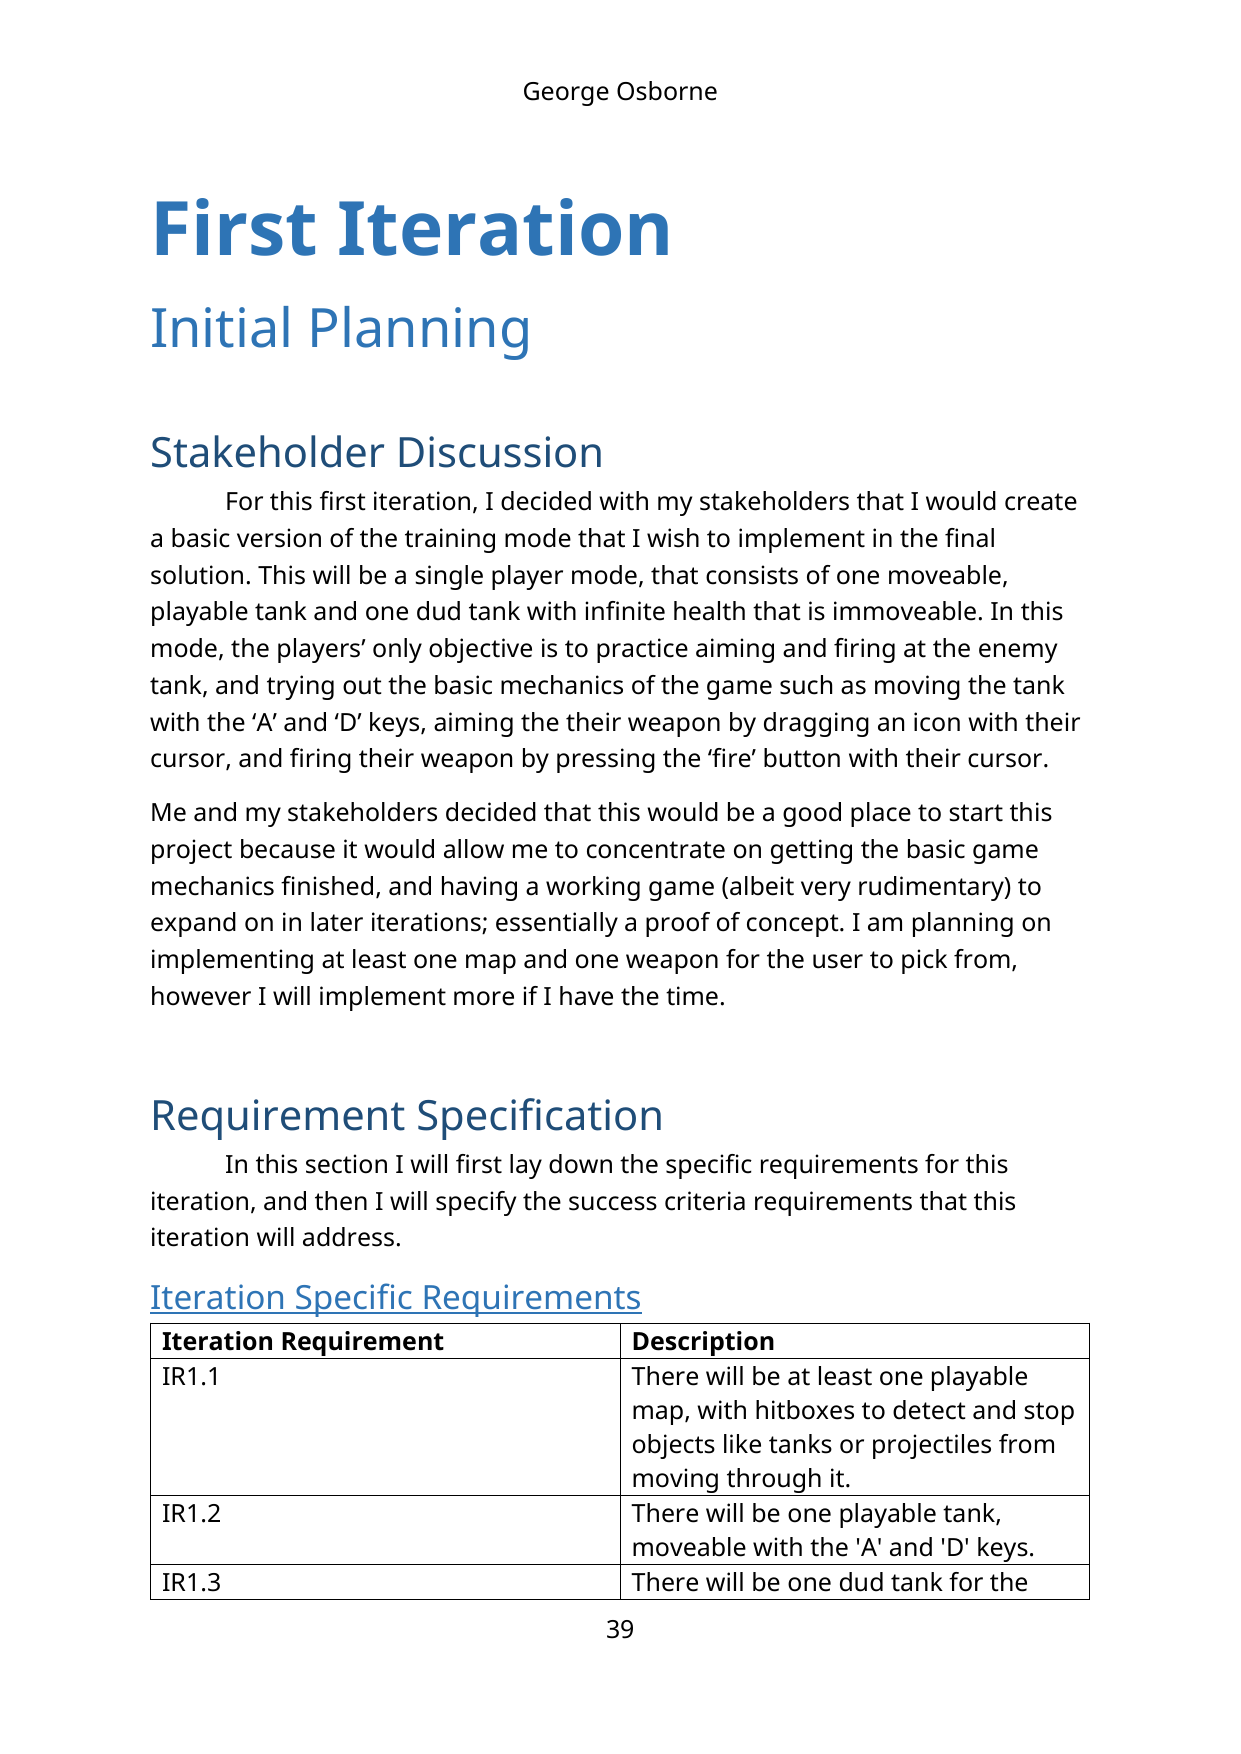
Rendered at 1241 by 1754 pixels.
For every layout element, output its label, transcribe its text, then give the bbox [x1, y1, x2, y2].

table_cell IR1.2 [151, 1496, 620, 1564]
subtitle Stakeholder Discussion [150, 422, 1090, 479]
table_cell There will be at least one playable map, with hitboxes to detect and stop objects like tanks or projectiles from moving through it. [621, 1359, 1089, 1495]
table_cell IR1.1 [151, 1359, 620, 1495]
table_cell There will be one playable tank, moveable with the 'A' and 'D' keys. [621, 1496, 1089, 1564]
table_cell IR1.3 [151, 1565, 620, 1599]
text In this section I will first lay down the specific requirements for this iteration, and then I will specify the success criteria requirements that this iteration will address. [150, 1147, 1090, 1254]
text For this first iteration, I decided with my stakeholders that I would create a basic version of the training mode that I wish to implement in the final solution. This will be a single player mode, that consists of one moveable, playable tank and one dud tank with infinite health that is immoveable. In this mode, the players’ only objective is to practice aiming and firing at the enemy tank, and trying out the basic mechanics of the game such as moving the tank with the ‘A’ and ‘D’ keys, aiming the their weapon by dragging an icon with their cursor, and firing their weapon by pressing the ‘fire’ button with their cursor. [150, 484, 1090, 775]
table_header Iteration Requirement [151, 1324, 620, 1358]
text Me and my stakeholders decided that this would be a good place to start this project because it would allow me to concentrate on getting the basic game mechanics finished, and having a working game (albeit very rudimentary) to expand on in later iterations; essentially a proof of concept. I am planning on implementing at least one map and one weapon for the user to pick from, however I will implement more if I have the time. [150, 794, 1090, 1012]
table_header Description [621, 1324, 1089, 1358]
subtitle Initial Planning [150, 289, 1090, 363]
subtitle Requirement Specification [150, 1085, 1090, 1142]
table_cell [621, 1565, 1089, 1599]
subtitle First Iteration [150, 175, 1090, 277]
subtitle Iteration Specific Requirements [150, 1273, 1090, 1319]
